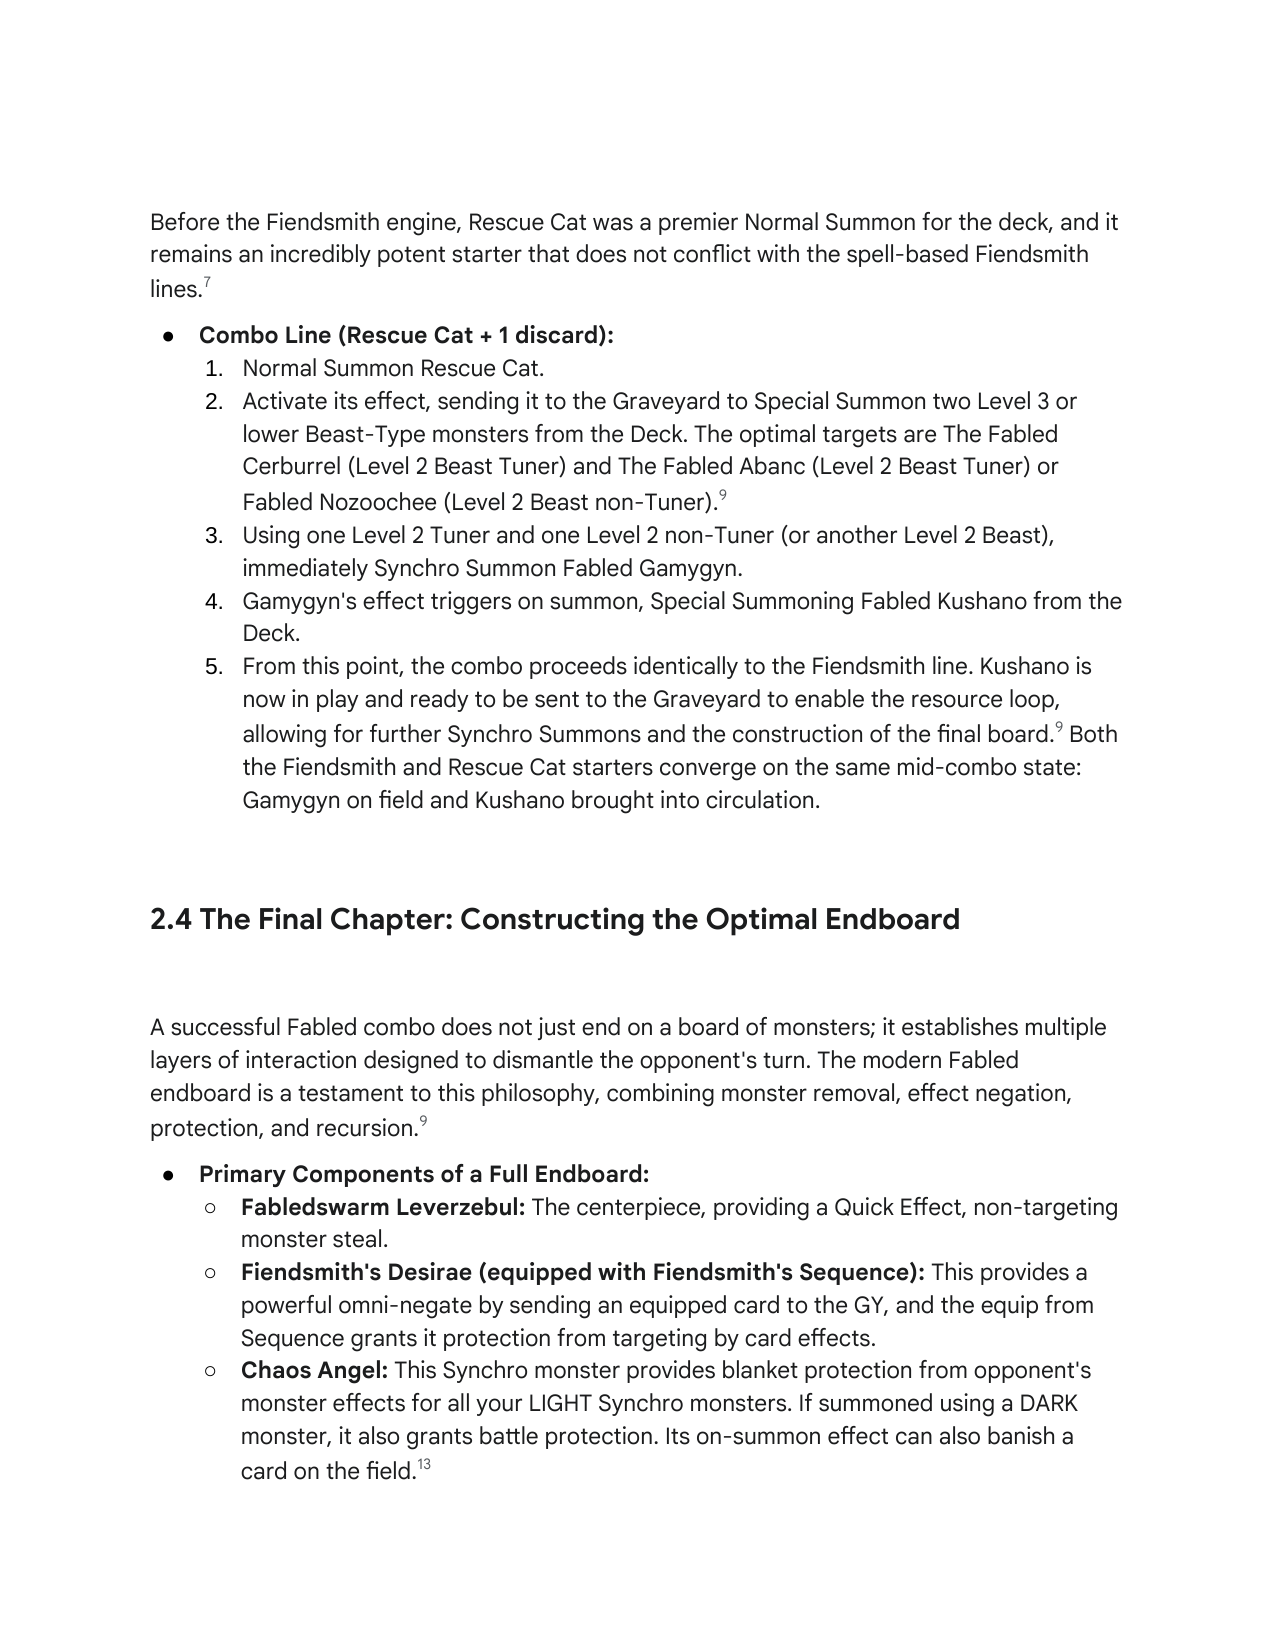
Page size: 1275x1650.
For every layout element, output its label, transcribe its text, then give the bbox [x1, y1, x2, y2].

list Gamygyn's effect triggers on summon, Special Summoning Fabled Kushano from the Deck. [205, 587, 1125, 648]
list Normal Summon Rescue Cat. [205, 354, 1125, 383]
text A successful Fabled combo does not just end on a board of monsters; it establishes multiple layers of interaction designed to dismantle the opponent's turn. The modern Fabled endboard is a testament to this philosophy, combining monster removal, effect negation, protection, and recursion.9 [150, 1013, 1125, 1143]
list Fabledswarm Leverzebul: The centerpiece, providing a Quick Effect, non-targeting monster steal. [203, 1193, 1125, 1254]
subtitle 2.4 The Final Chapter: Constructing the Optimal Endboard [150, 902, 1125, 938]
text Before the Fiendsmith engine, Rescue Cat was a premier Normal Summon for the deck, and it remains an incredibly potent starter that does not conflict with the spell-based Fiendsmith lines.7 [150, 208, 1125, 305]
list Combo Line (Rescue Cat + 1 discard): [161, 322, 1125, 351]
list Activate its effect, sending it to the Graveyard to Special Summon two Level 3 or lower Beast-Type monsters from the Deck. The optimal targets are The Fabled Cerburrel (Level 2 Beast Tuner) and The Fabled Abanc (Level 2 Beast Tuner) or Fabled Nozoochee (Level 2 Beast non-Tuner).9 [205, 387, 1125, 517]
list Chaos Angel: This Synchro monster provides blanket protection from opponent's monster effects for all your LIGHT Synchro monsters. If summoned using a DARK monster, it also grants battle protection. Its on-summon effect can also banish a card on the field.13 [203, 1356, 1125, 1486]
list Fiendsmith's Desirae (equipped with Fiendsmith's Sequence): This provides a powerful omni-negate by sending an equipped card to the GY, and the equip from Sequence grants it protection from targeting by card effects. [203, 1258, 1125, 1352]
list Primary Components of a Full Endboard: [161, 1160, 1125, 1189]
list Using one Level 2 Tuner and one Level 2 non-Tuner (or another Level 2 Beast), immediately Synchro Summon Fabled Gamygyn. [205, 521, 1125, 583]
list From this point, the combo proceeds identically to the Fiendsmith line. Kushano is now in play and ready to be sent to the Graveyard to enable the resource loop, allowing for further Synchro Summons and the construction of the final board.9 Both the Fiendsmith and Rescue Cat starters converge on the same mid-combo state: Gamygyn on field and Kushano brought into circulation. [205, 652, 1125, 815]
